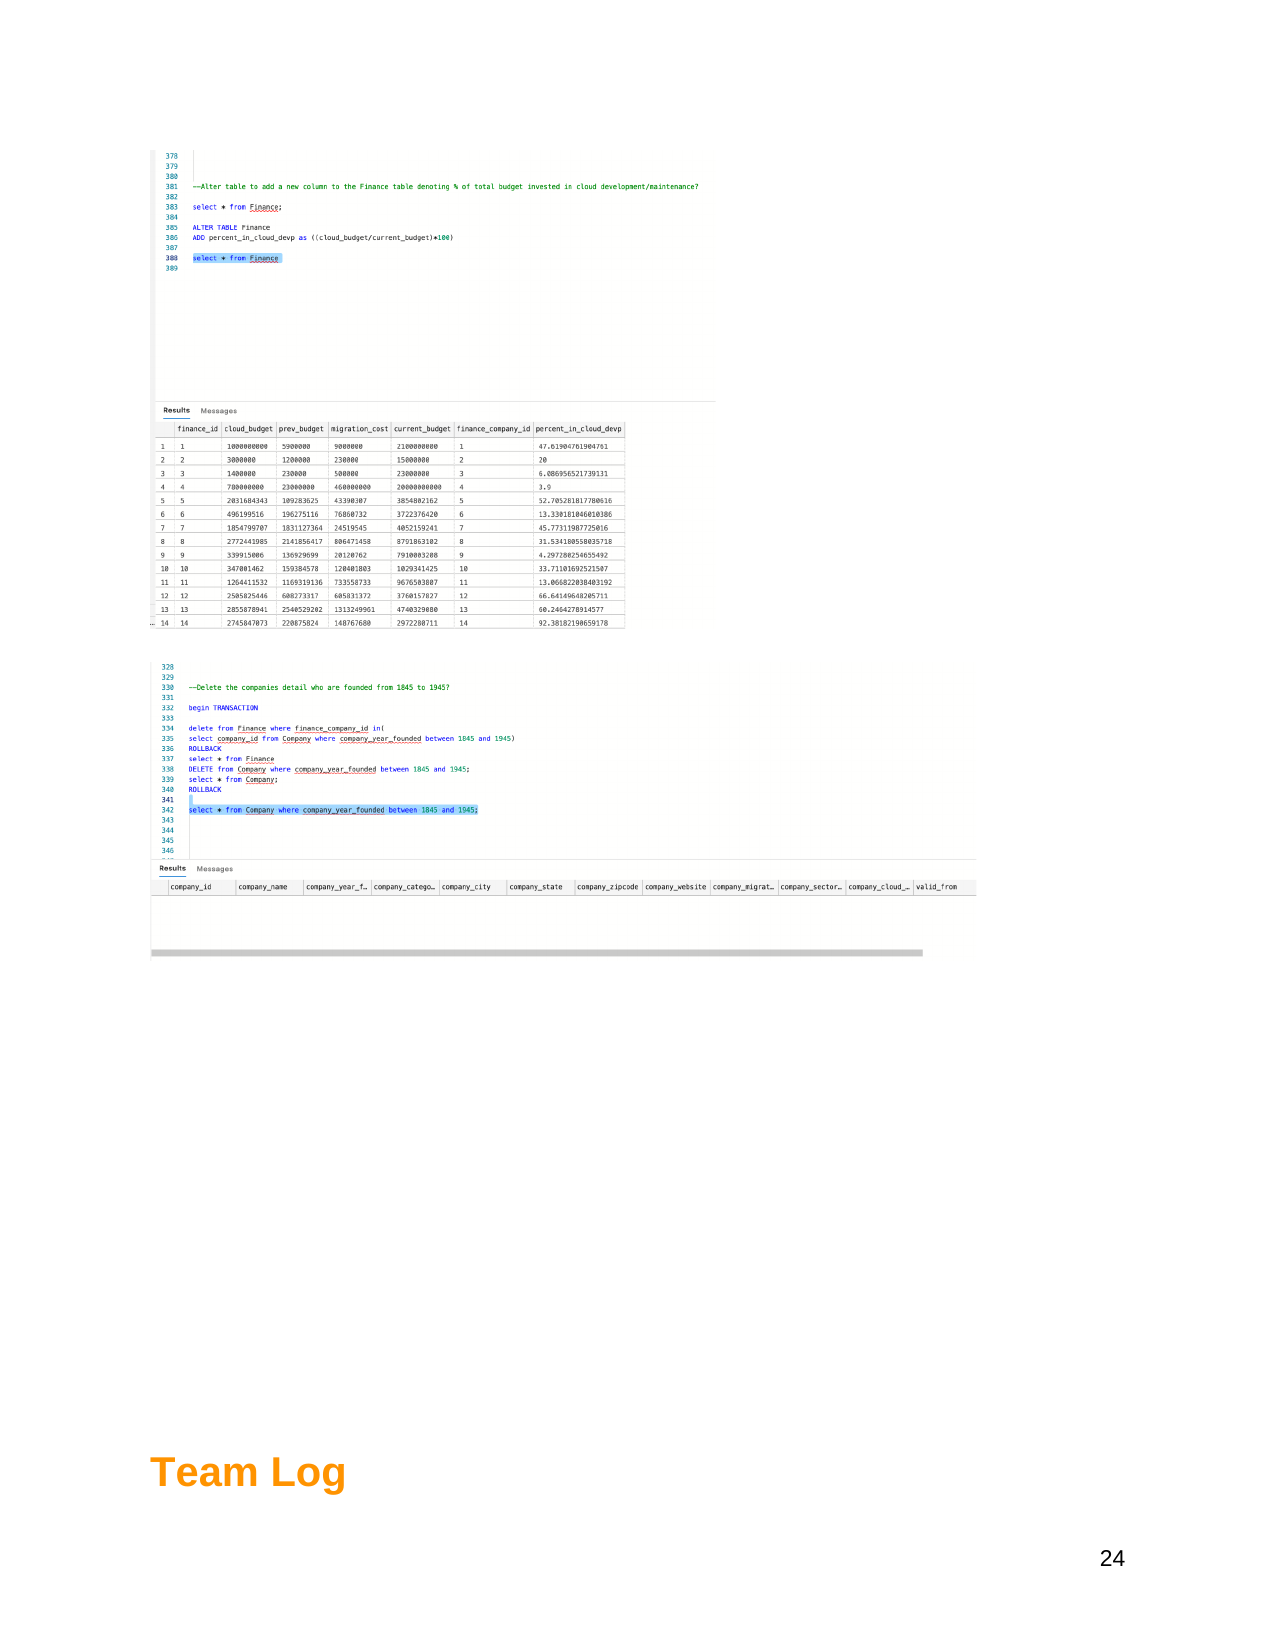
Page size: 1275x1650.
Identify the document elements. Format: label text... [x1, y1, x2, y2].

picture [150, 150, 716, 629]
text Team Log [150, 1448, 1125, 1496]
picture [150, 662, 977, 961]
